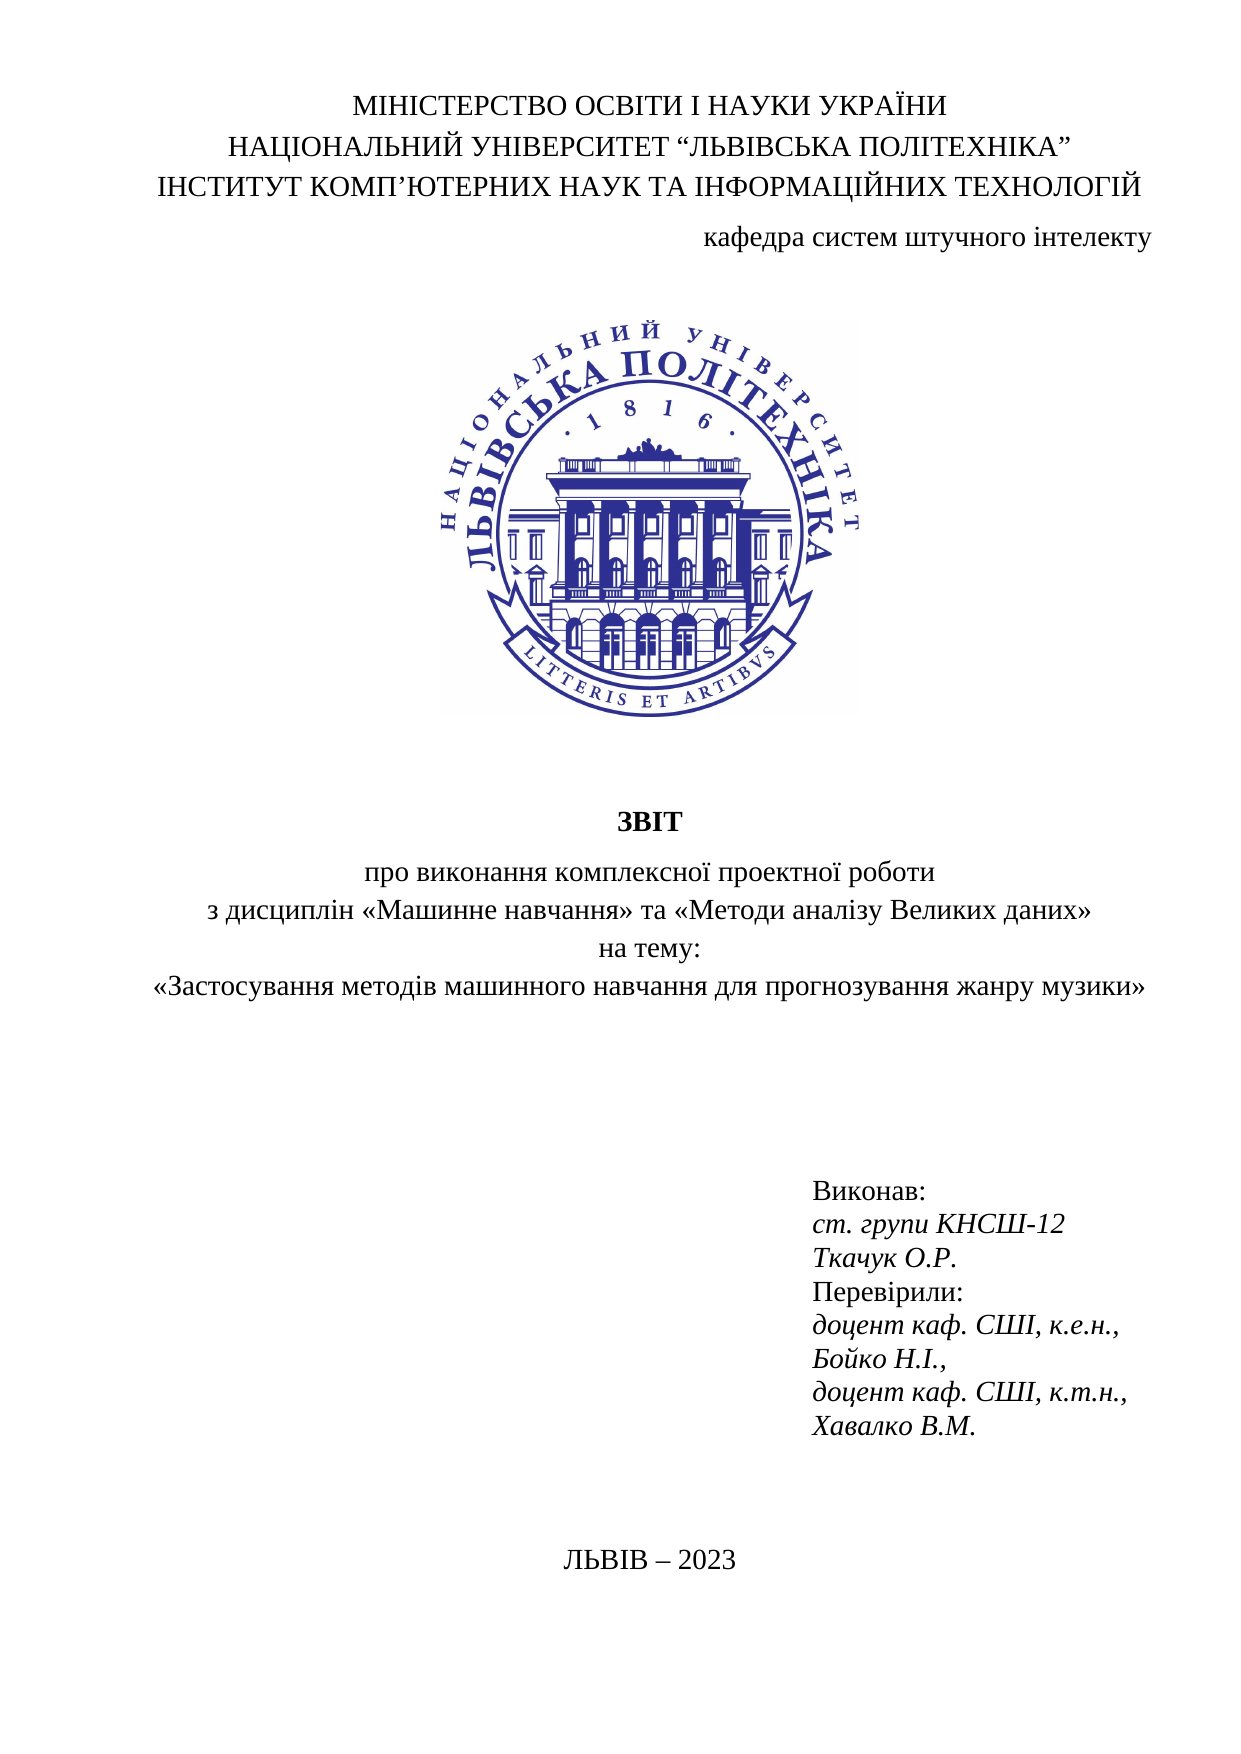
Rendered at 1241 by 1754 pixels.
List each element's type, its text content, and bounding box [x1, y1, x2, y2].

text НАЦІОНАЛЬНИЙ УНІВЕРСИТЕТ “ЛЬВІВСЬКА ПОЛІТЕХНІКА” [148, 129, 1152, 162]
text Інститут КОМП’ЮТЕРНИХ НАУК ТА ІНФОРМАЦІЙНИХ технологій [148, 169, 1152, 202]
text доцент каф. СШІ, к.т.н., [812, 1374, 1152, 1408]
text ст. групи КНСШ-12 [812, 1207, 1152, 1240]
text кафедра систем штучного інтелекту [148, 219, 1152, 253]
text на тему: [148, 930, 1152, 963]
text з дисциплін «Машинне навчання» та «Методи аналізу Великих даних» [148, 892, 1152, 926]
picture [440, 320, 859, 717]
text Хавалко В.М. [812, 1408, 1152, 1441]
text Львів – 2023 [148, 1542, 1152, 1576]
text про виконання комплексної проектної роботи [148, 854, 1152, 888]
text Бойко Н.І., [812, 1341, 1152, 1374]
text МІНІСТЕРСТВО ОСВІТИ І НАУКИ УКРАЇНИ [148, 88, 1152, 122]
text «Застосування методів машинного навчання для прогнозування жанру музики» [148, 968, 1152, 1001]
text Звіт [148, 804, 1152, 838]
text доцент каф. СШІ, к.е.н., [812, 1307, 1152, 1341]
text Виконав: [812, 1173, 1152, 1207]
text Ткачук О.Р. [812, 1240, 1152, 1274]
text Перевірили: [812, 1274, 1152, 1307]
